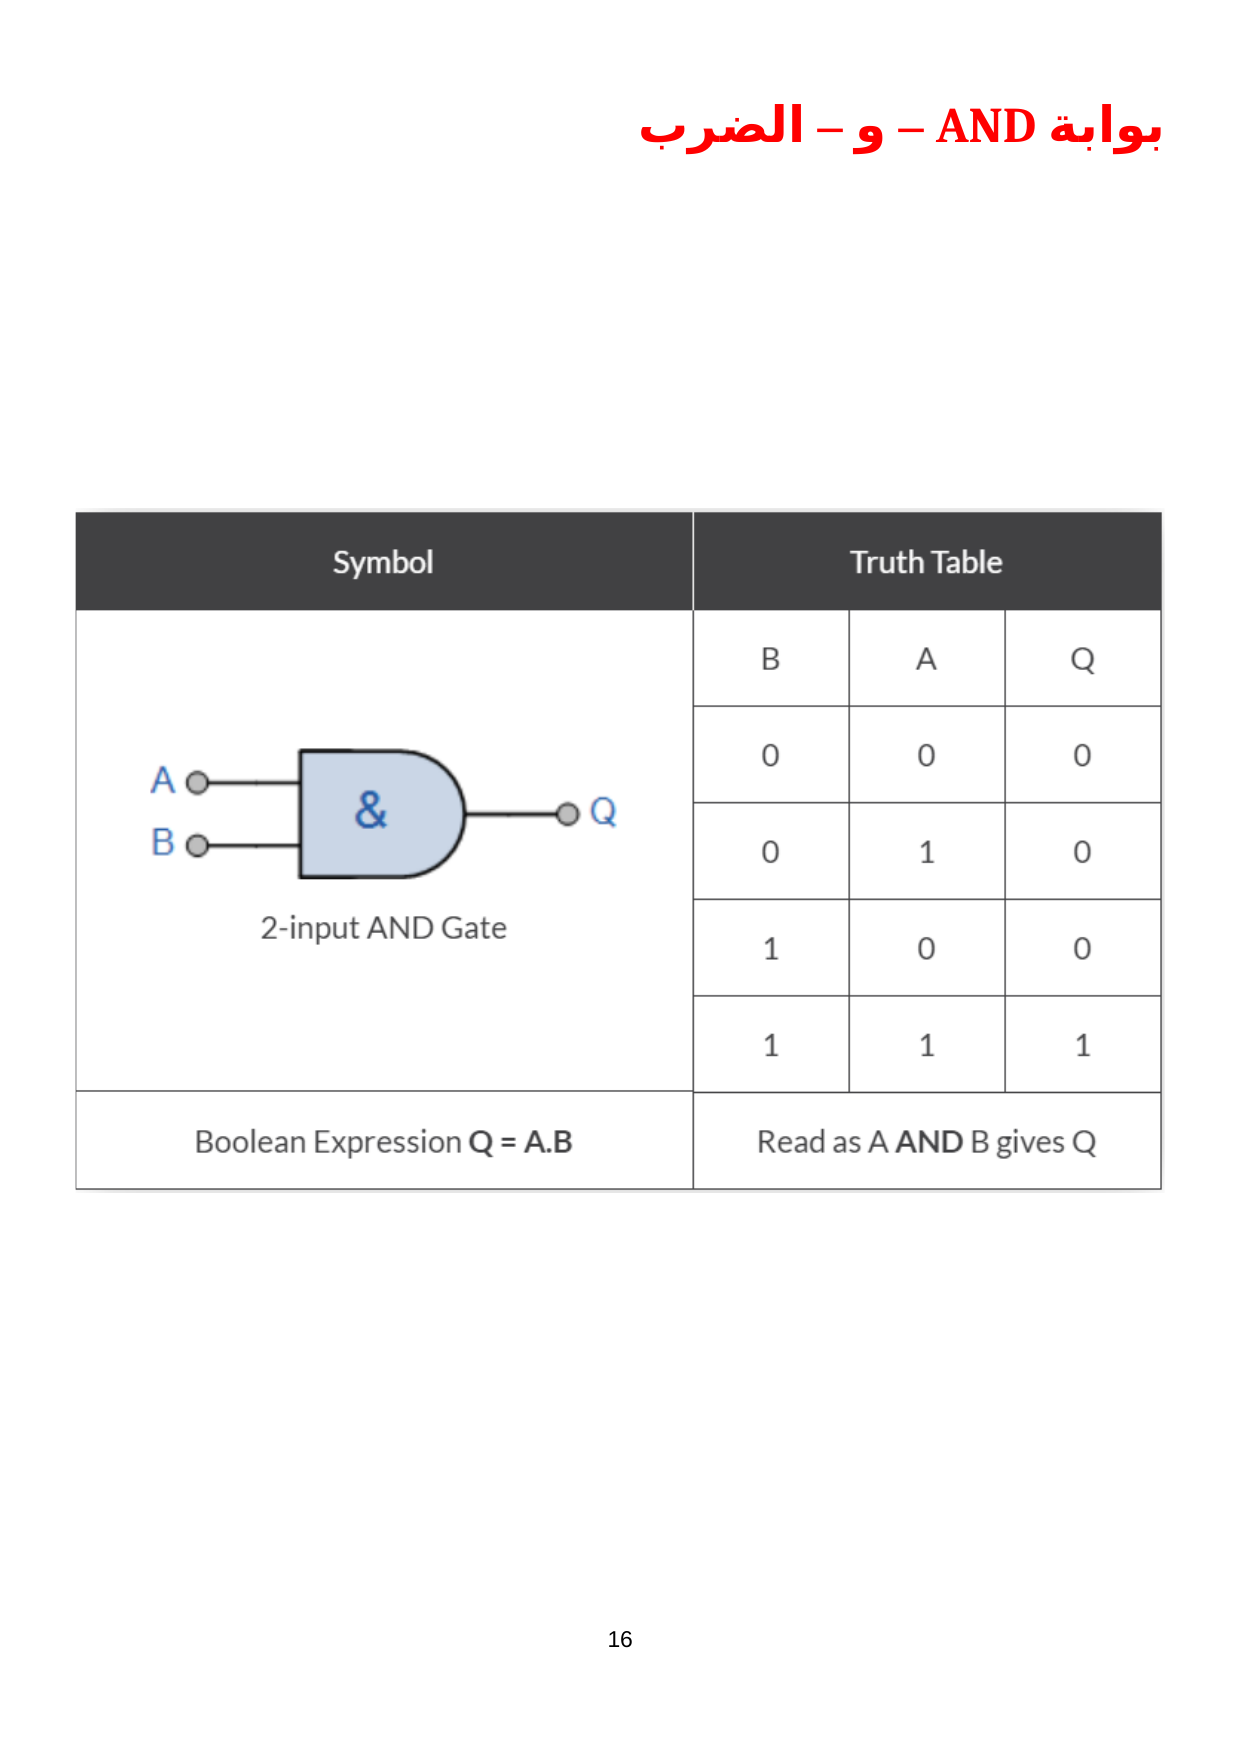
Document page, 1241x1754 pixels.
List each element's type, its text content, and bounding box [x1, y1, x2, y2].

subtitle بوابة AND – و – الضرب [75, 96, 1165, 155]
picture [75, 508, 1165, 1193]
